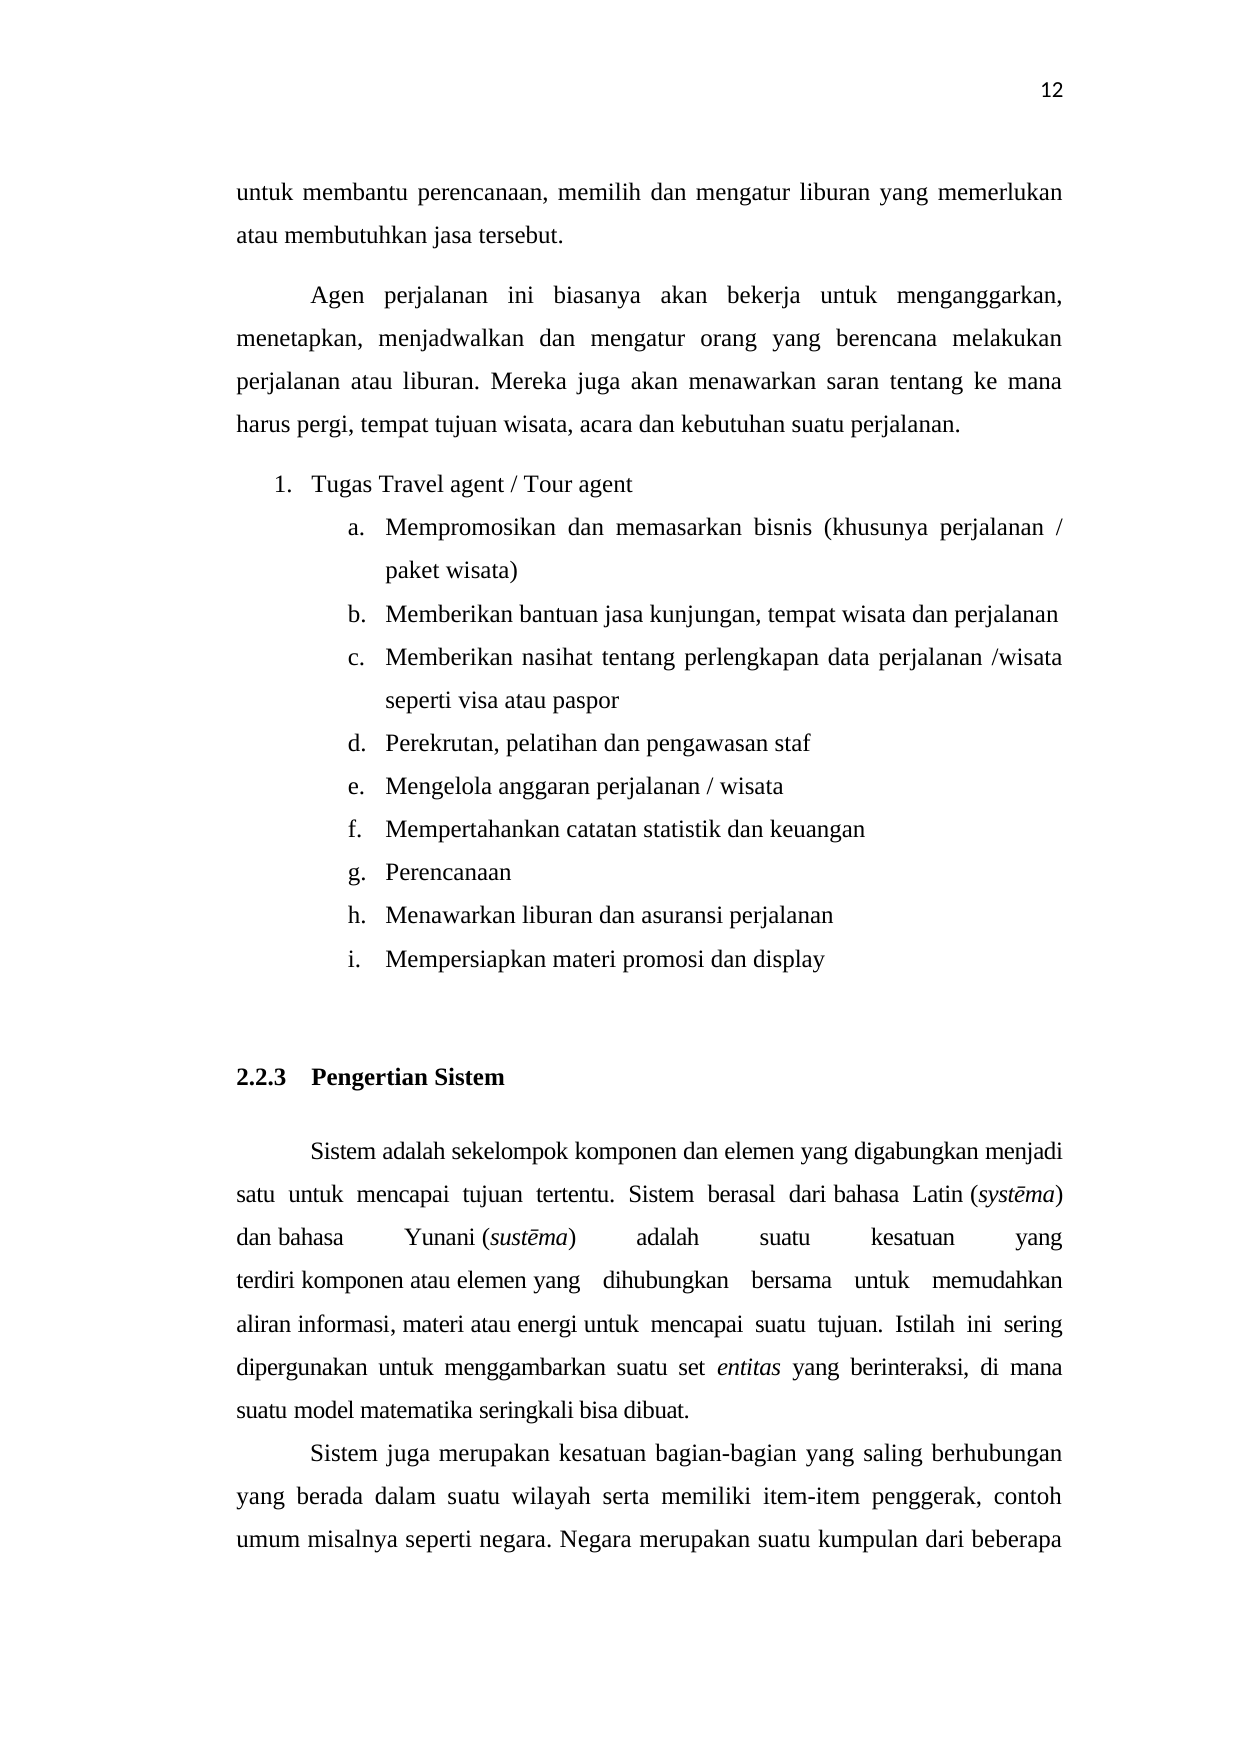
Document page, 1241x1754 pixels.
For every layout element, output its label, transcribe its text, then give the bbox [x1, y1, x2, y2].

list Memberikan nasihat tentang perlengkapan data perjalanan /wisata seperti visa atau paspor [348, 642, 1063, 714]
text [236, 1438, 1063, 1553]
list Pengertian Sistem [236, 1062, 1063, 1091]
text Agen perjalanan ini biasanya akan bekerja untuk menganggarkan, menetapkan, menjadwalkan dan mengatur orang yang berencana melakukan perjalanan atau liburan. Mereka juga akan menawarkan saran tentang ke mana harus pergi, tempat tujuan wisata, acara dan kebutuhan suatu perjalanan. [236, 280, 1063, 438]
list Mempersiapkan materi promosi dan display [348, 944, 1063, 972]
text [236, 177, 1063, 249]
list Mempromosikan dan memasarkan bisnis (khusunya perjalanan / paket wisata) [348, 512, 1063, 584]
list Perencanaan [348, 857, 1063, 886]
list Memberikan bantuan jasa kunjungan, tempat wisata dan perjalanan [348, 599, 1063, 627]
list Mengelola anggaran perjalanan / wisata [348, 771, 1063, 800]
list Tugas Travel agent / Tour agent [274, 469, 1063, 498]
text Sistem adalah sekelompok komponen dan elemen yang digabungkan menjadi satu untuk mencapai tujuan tertentu. Sistem berasal dari bahasa Latin (systēma) dan bahasa Yunani (sustēma) adalah suatu kesatuan yang terdiri komponen atau elemen yang dihubungkan bersama untuk memudahkan aliran informasi, materi atau energi untuk mencapai suatu tujuan. Istilah ini sering dipergunakan untuk menggambarkan suatu set entitas yang berinteraksi, di mana suatu model matematika seringkali bisa dibuat. [236, 1136, 1063, 1424]
list Mempertahankan catatan statistik dan keuangan [348, 814, 1063, 843]
list Menawarkan liburan dan asuransi perjalanan [348, 901, 1063, 929]
list Perekrutan, pelatihan dan pengawasan staf [348, 728, 1063, 757]
